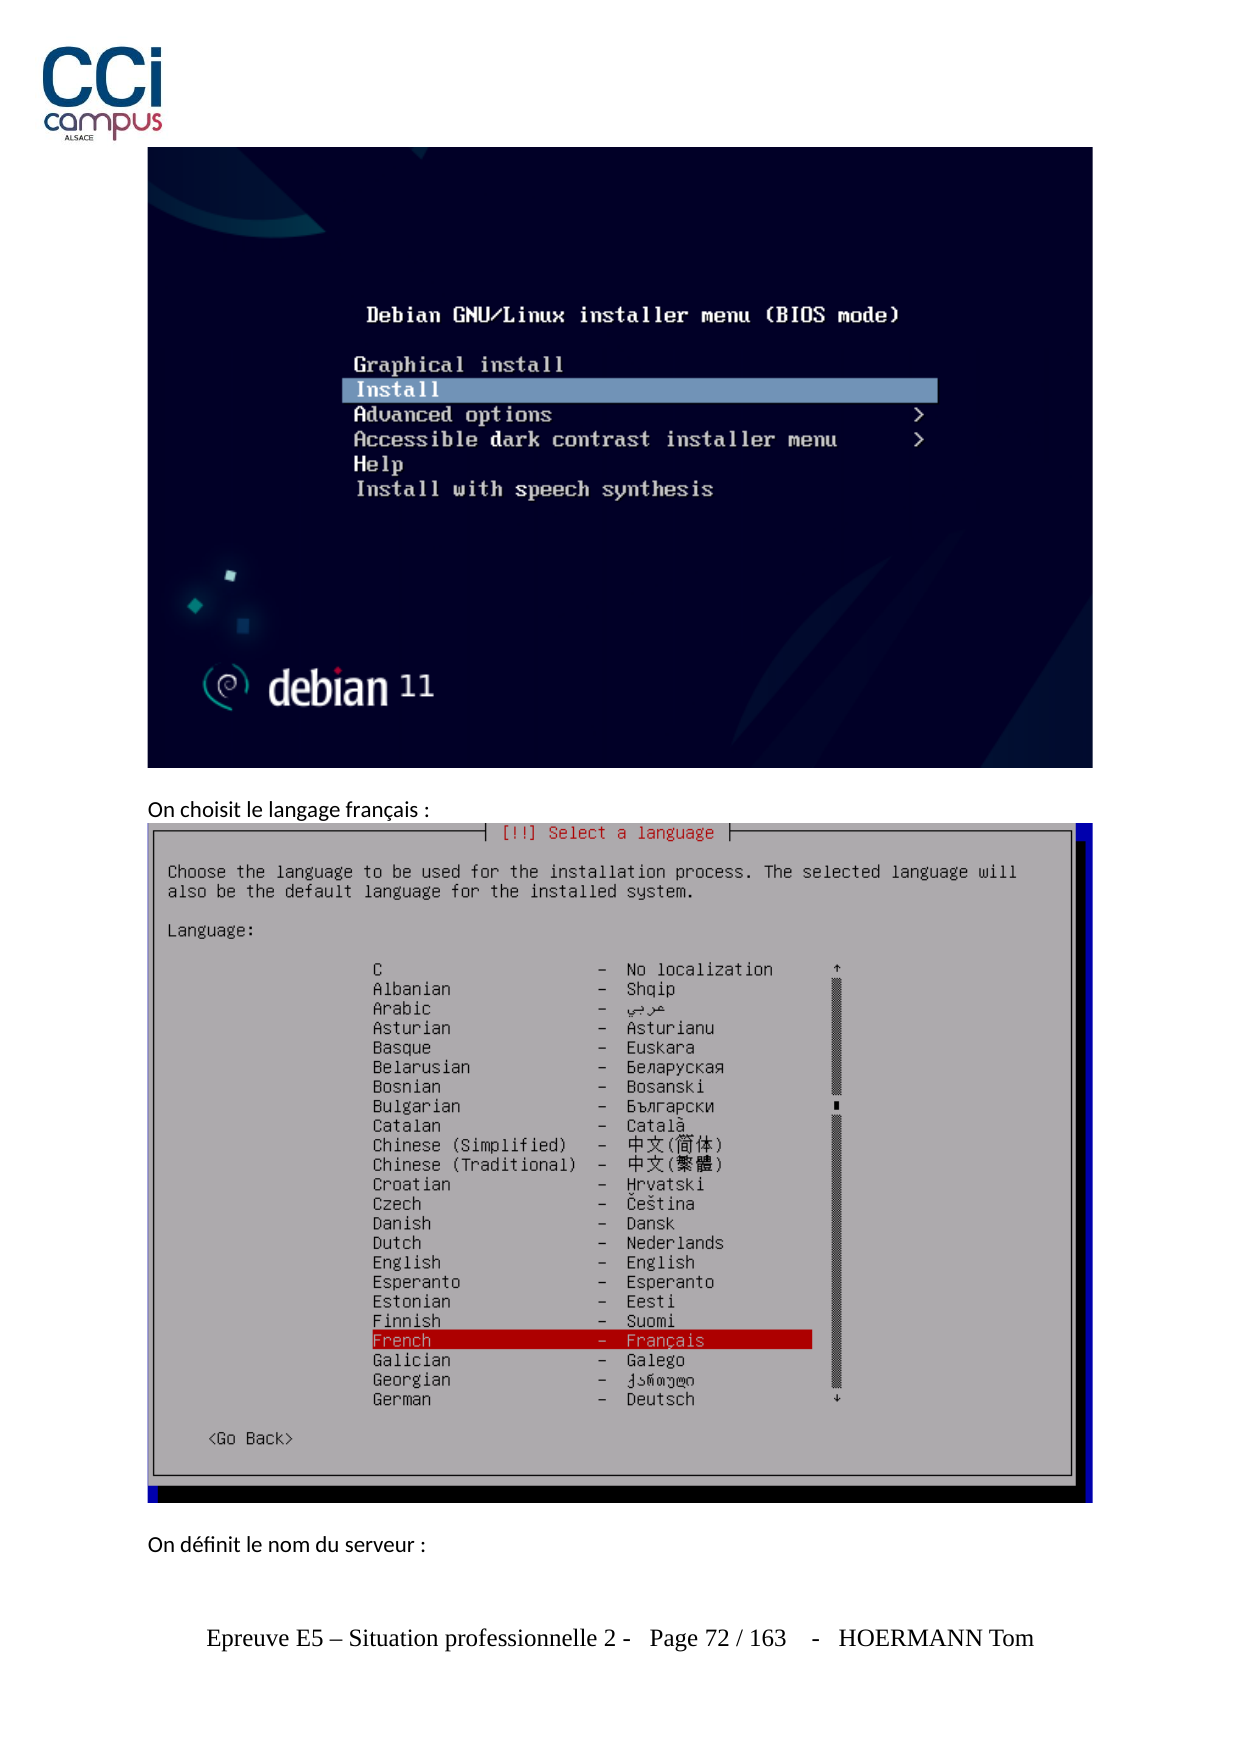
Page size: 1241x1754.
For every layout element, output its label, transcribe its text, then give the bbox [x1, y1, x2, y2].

picture [147, 823, 1093, 1503]
text On choisit le langage français : [148, 795, 1093, 823]
text On définit le nom du serveur : [148, 1530, 1093, 1558]
picture [35, 26, 1093, 768]
